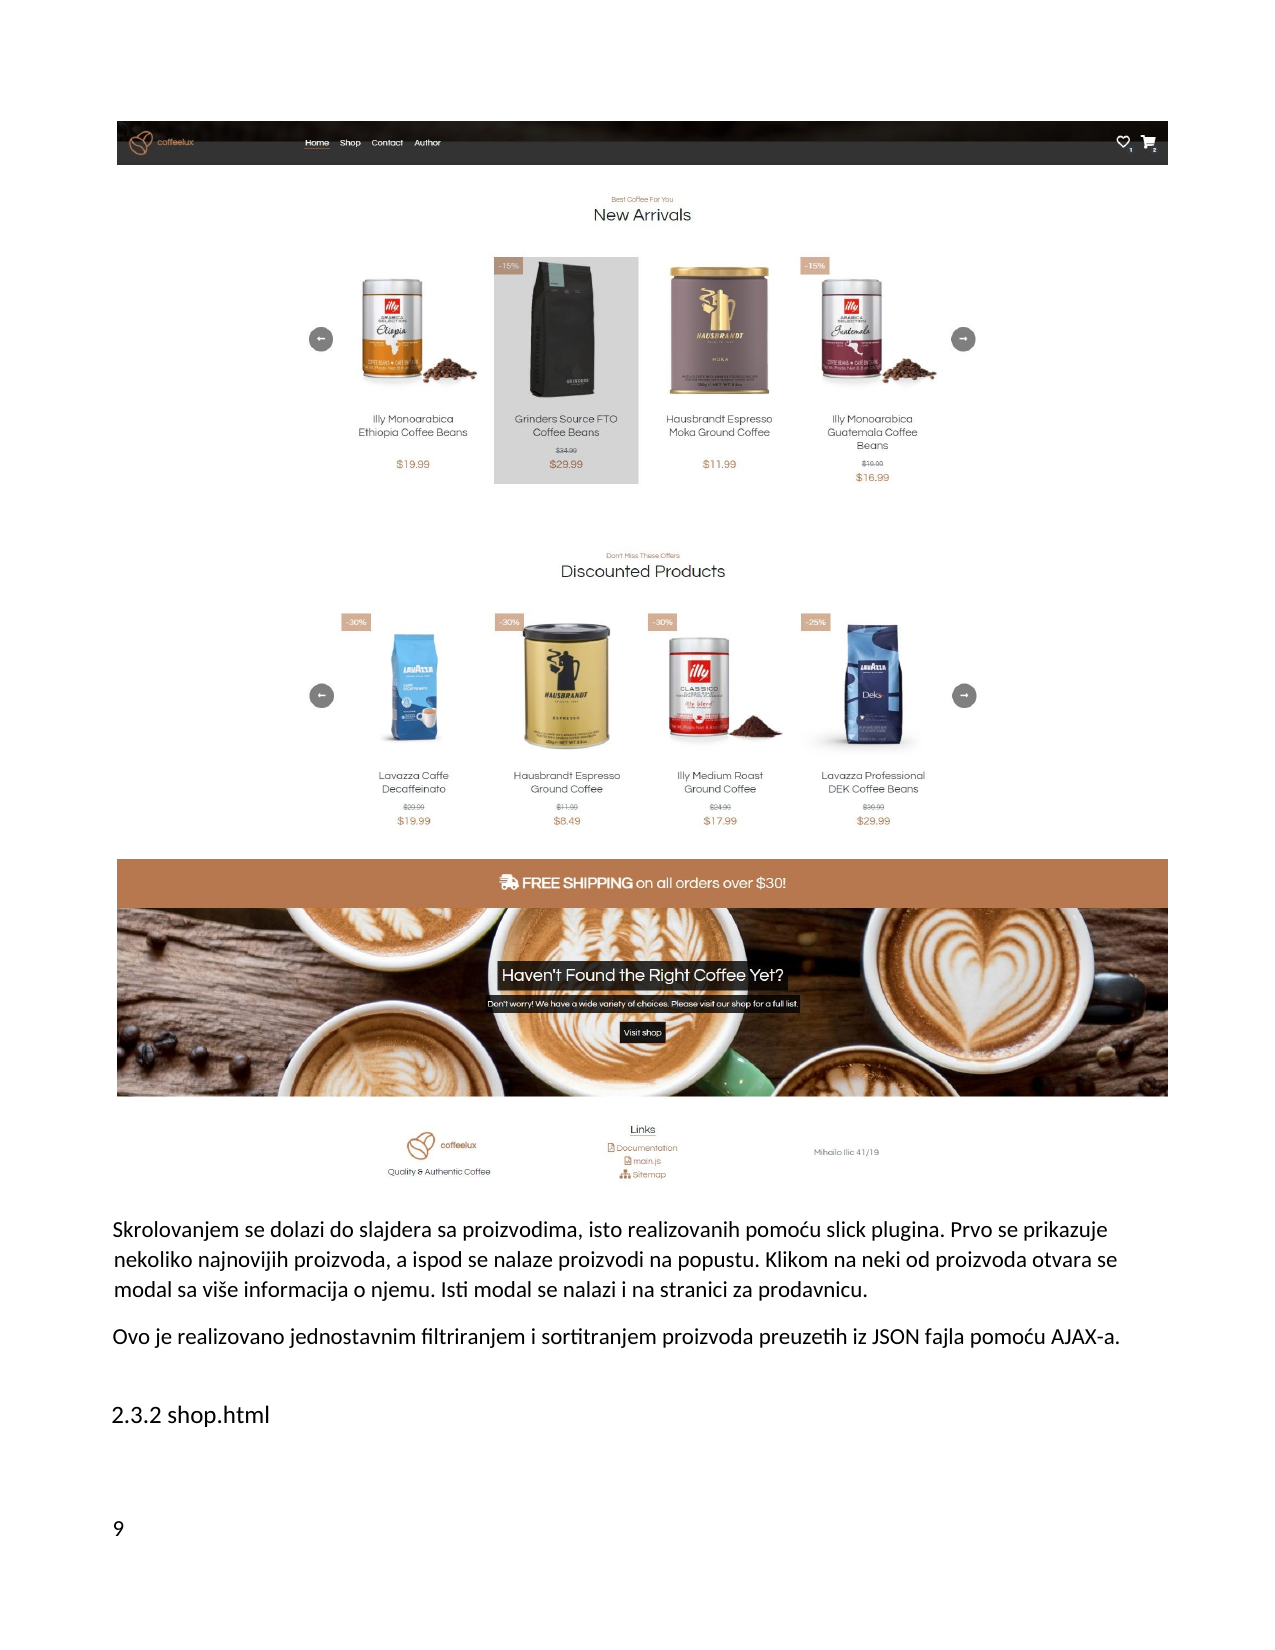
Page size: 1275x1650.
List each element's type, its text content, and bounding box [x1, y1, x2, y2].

text Ovo je realizovano jednostavnim filtriranjem i sortitranjem proizvoda preuzetih iz JSON fajla pomoću AJAX-a. [112, 1322, 1163, 1350]
picture [117, 121, 1168, 536]
picture [117, 537, 1168, 858]
subtitle 2.3.2 shop.html [111, 1399, 1168, 1430]
text Skrolovanjem se dolazi do slajdera sa proizvodima, isto realizovanih pomoću slick plugina. Prvo se prikazuje nekoliko najnovijih proizvoda, a ispod se nalaze proizvodi na popustu. Klikom na neki od proizvoda otvara se modal sa više informacija o njemu. Isti modal se nalazi i na stranici za prodavnicu. [112, 1215, 1163, 1303]
picture [117, 859, 1168, 1203]
